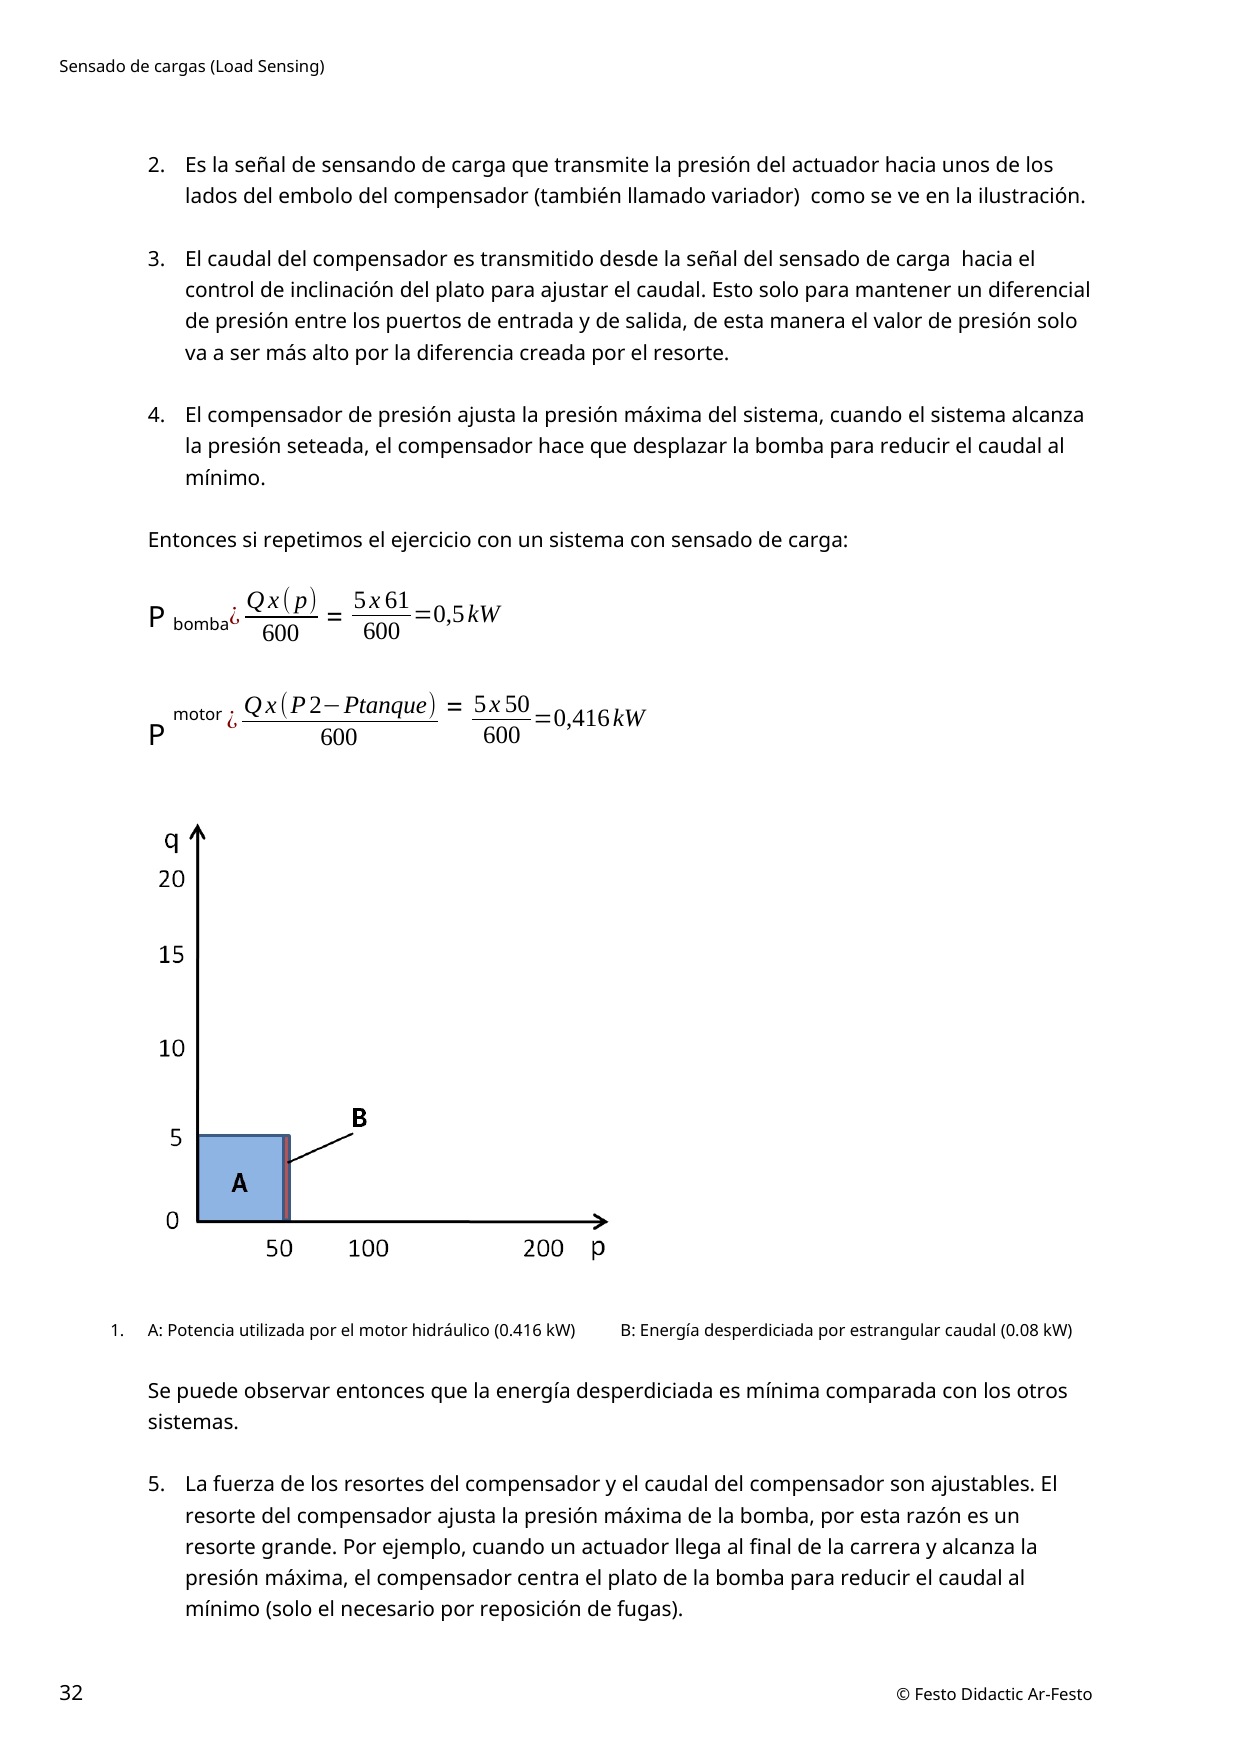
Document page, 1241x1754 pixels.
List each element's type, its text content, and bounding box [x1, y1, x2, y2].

text P motor = [148, 686, 1092, 754]
picture [147, 821, 621, 1265]
text Entonces si repetimos el ejercicio con un sistema con sensado de carga: [148, 523, 1092, 554]
text P bomba = [148, 585, 1092, 646]
list Es la señal de sensando de carga que transmite la presión del actuador hacia unos de los lados del embolo del compensador (también llamado variador) como se ve en la ilustración. [148, 148, 1092, 210]
list El compensador de presión ajusta la presión máxima del sistema, cuando el sistema alcanza la presión seteada, el compensador hace que desplazar la bomba para reducir el caudal al mínimo. [148, 398, 1092, 491]
list El caudal del compensador es transmitido desde la señal del sensado de carga hacia el control de inclinación del plato para ajustar el caudal. Esto solo para mantener un diferencial de presión entre los puertos de entrada y de salida, de esta manera el valor de presión solo va a ser más alto por la diferencia creada por el resorte. [148, 241, 1092, 366]
text Se puede observar entonces que la energía desperdiciada es mínima comparada con los otros sistemas. [148, 1373, 1092, 1436]
text A: Potencia utilizada por el motor hidráulico (0.416 kW) B: Energía desperdiciada por estrangular caudal (0.08 kW) [110, 1317, 1092, 1342]
list La fuerza de los resortes del compensador y el caudal del compensador son ajustables. El resorte del compensador ajusta la presión máxima de la bomba, por esta razón es un resorte grande. Por ejemplo, cuando un actuador llega al final de la carrera y alcanza la presión máxima, el compensador centra el plato de la bomba para reducir el caudal al mínimo (solo el necesario por reposición de fugas). [148, 1467, 1092, 1623]
